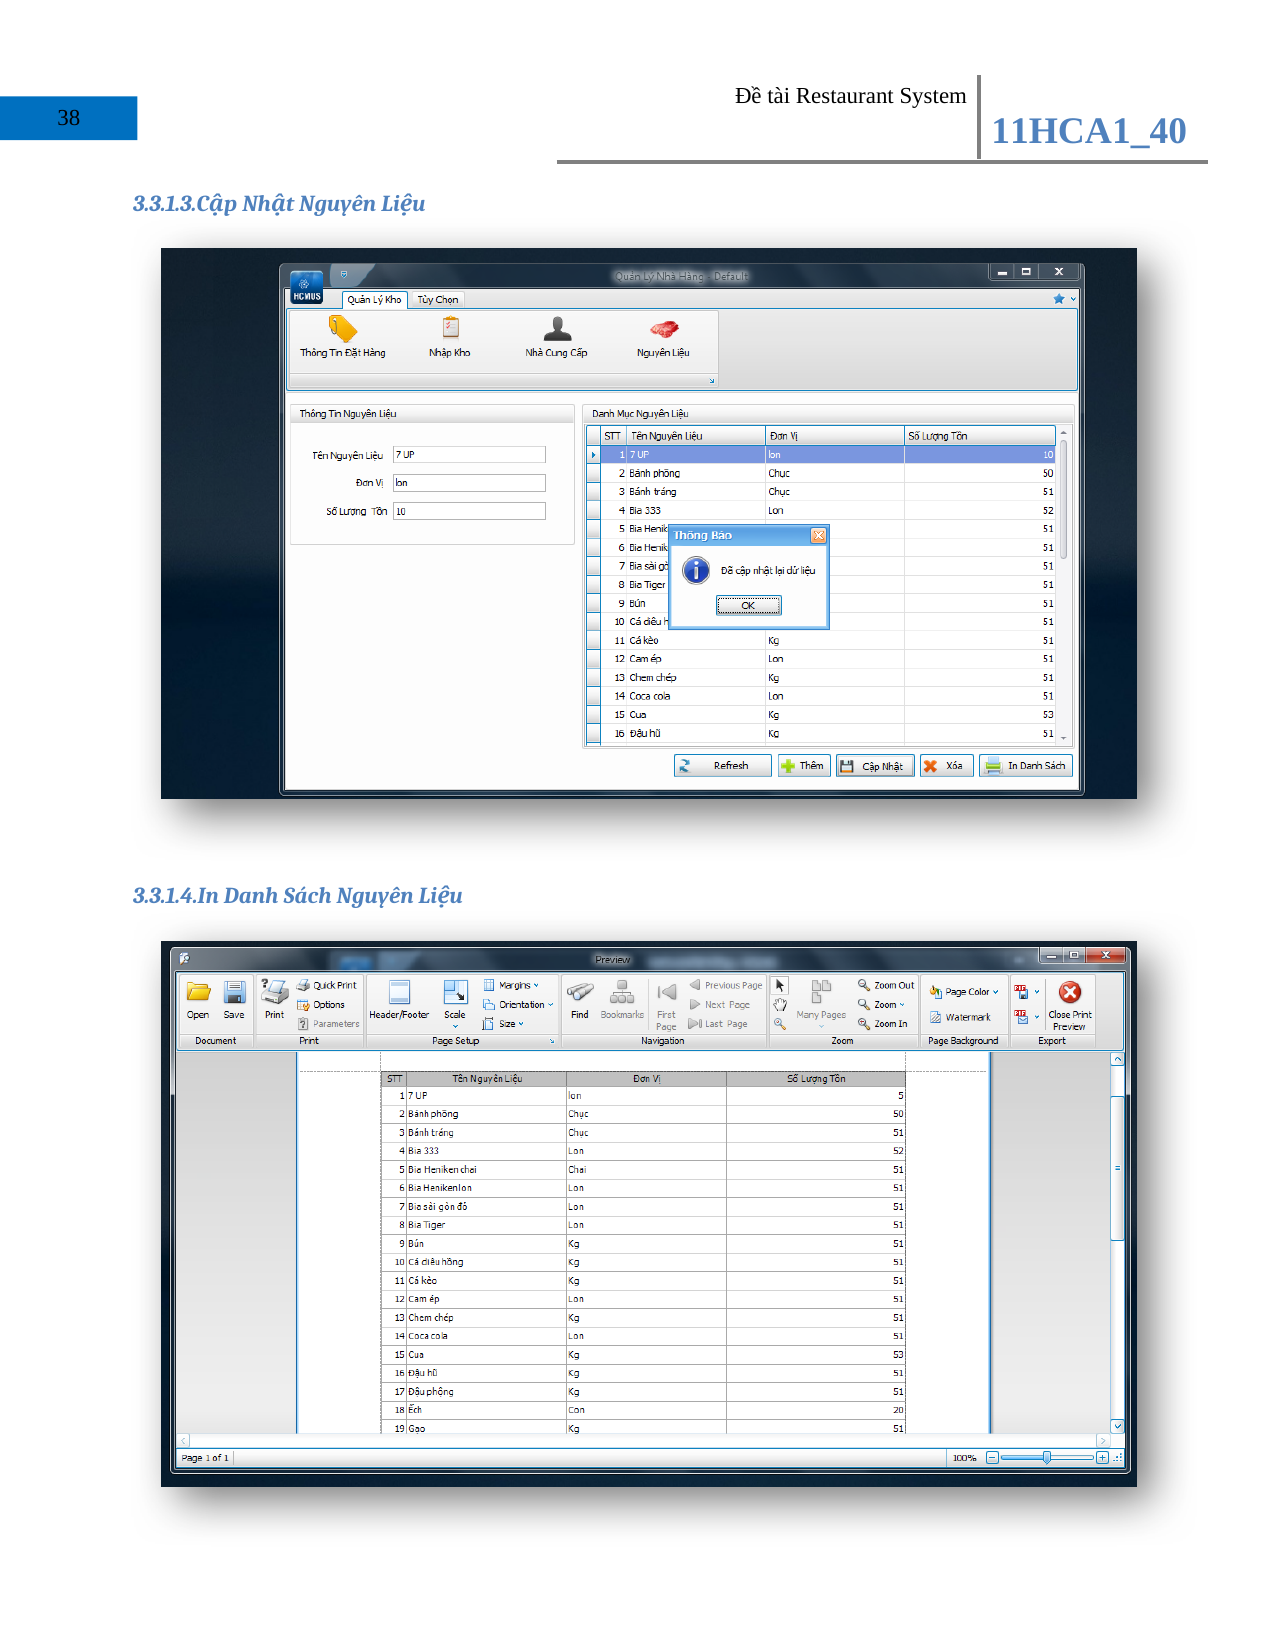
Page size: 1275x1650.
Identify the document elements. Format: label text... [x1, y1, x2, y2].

picture [161, 941, 1137, 1487]
subtitle 3.3.1.4.In Danh Sách Nguyên Liệu [133, 883, 1167, 909]
subtitle 3.3.1.3.Cập Nhật Nguyên Liệu [133, 191, 1167, 217]
picture [161, 248, 1137, 799]
